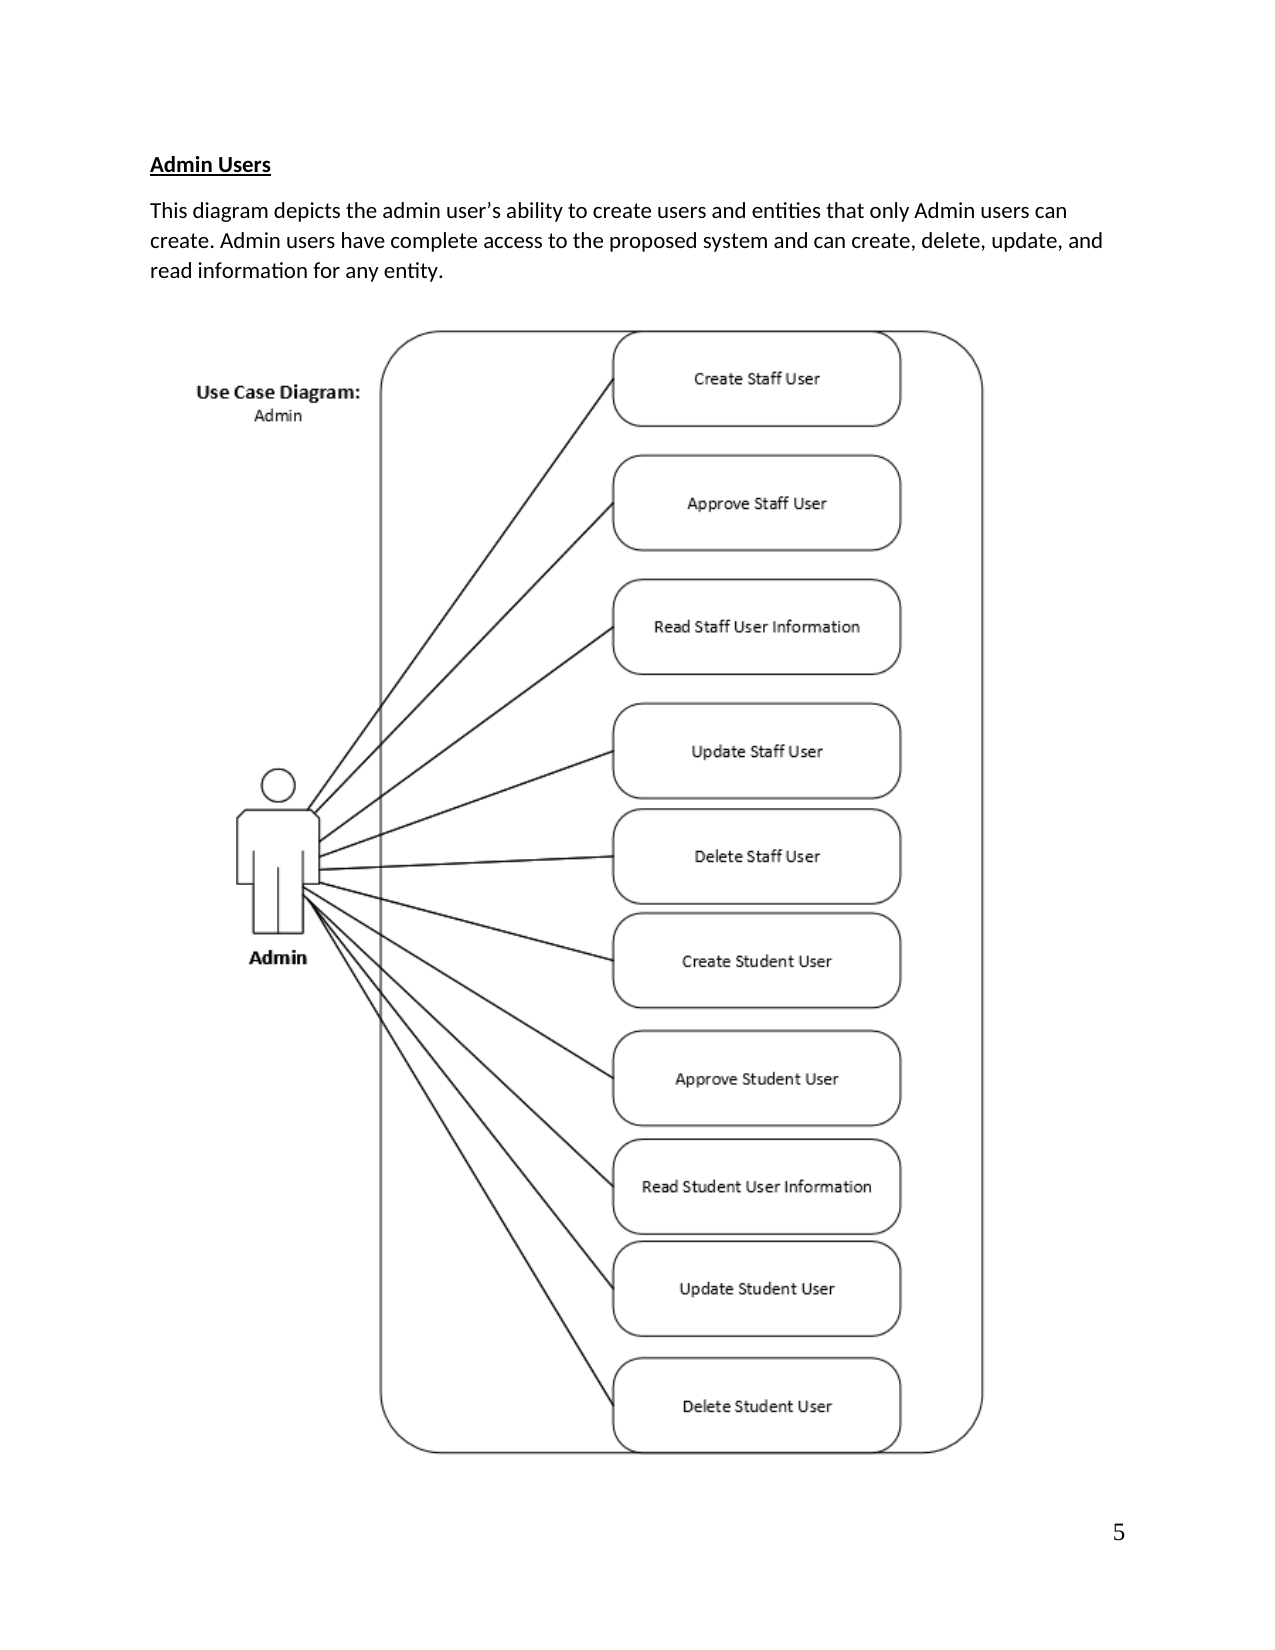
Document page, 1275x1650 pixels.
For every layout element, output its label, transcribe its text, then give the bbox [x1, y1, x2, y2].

picture [150, 302, 1050, 1469]
text This diagram depicts the admin user’s ability to create users and entities that only Admin users can create. Admin users have complete access to the proposed system and can create, delete, update, and read information for any entity. [150, 196, 1125, 284]
text Admin Users [150, 150, 1125, 178]
